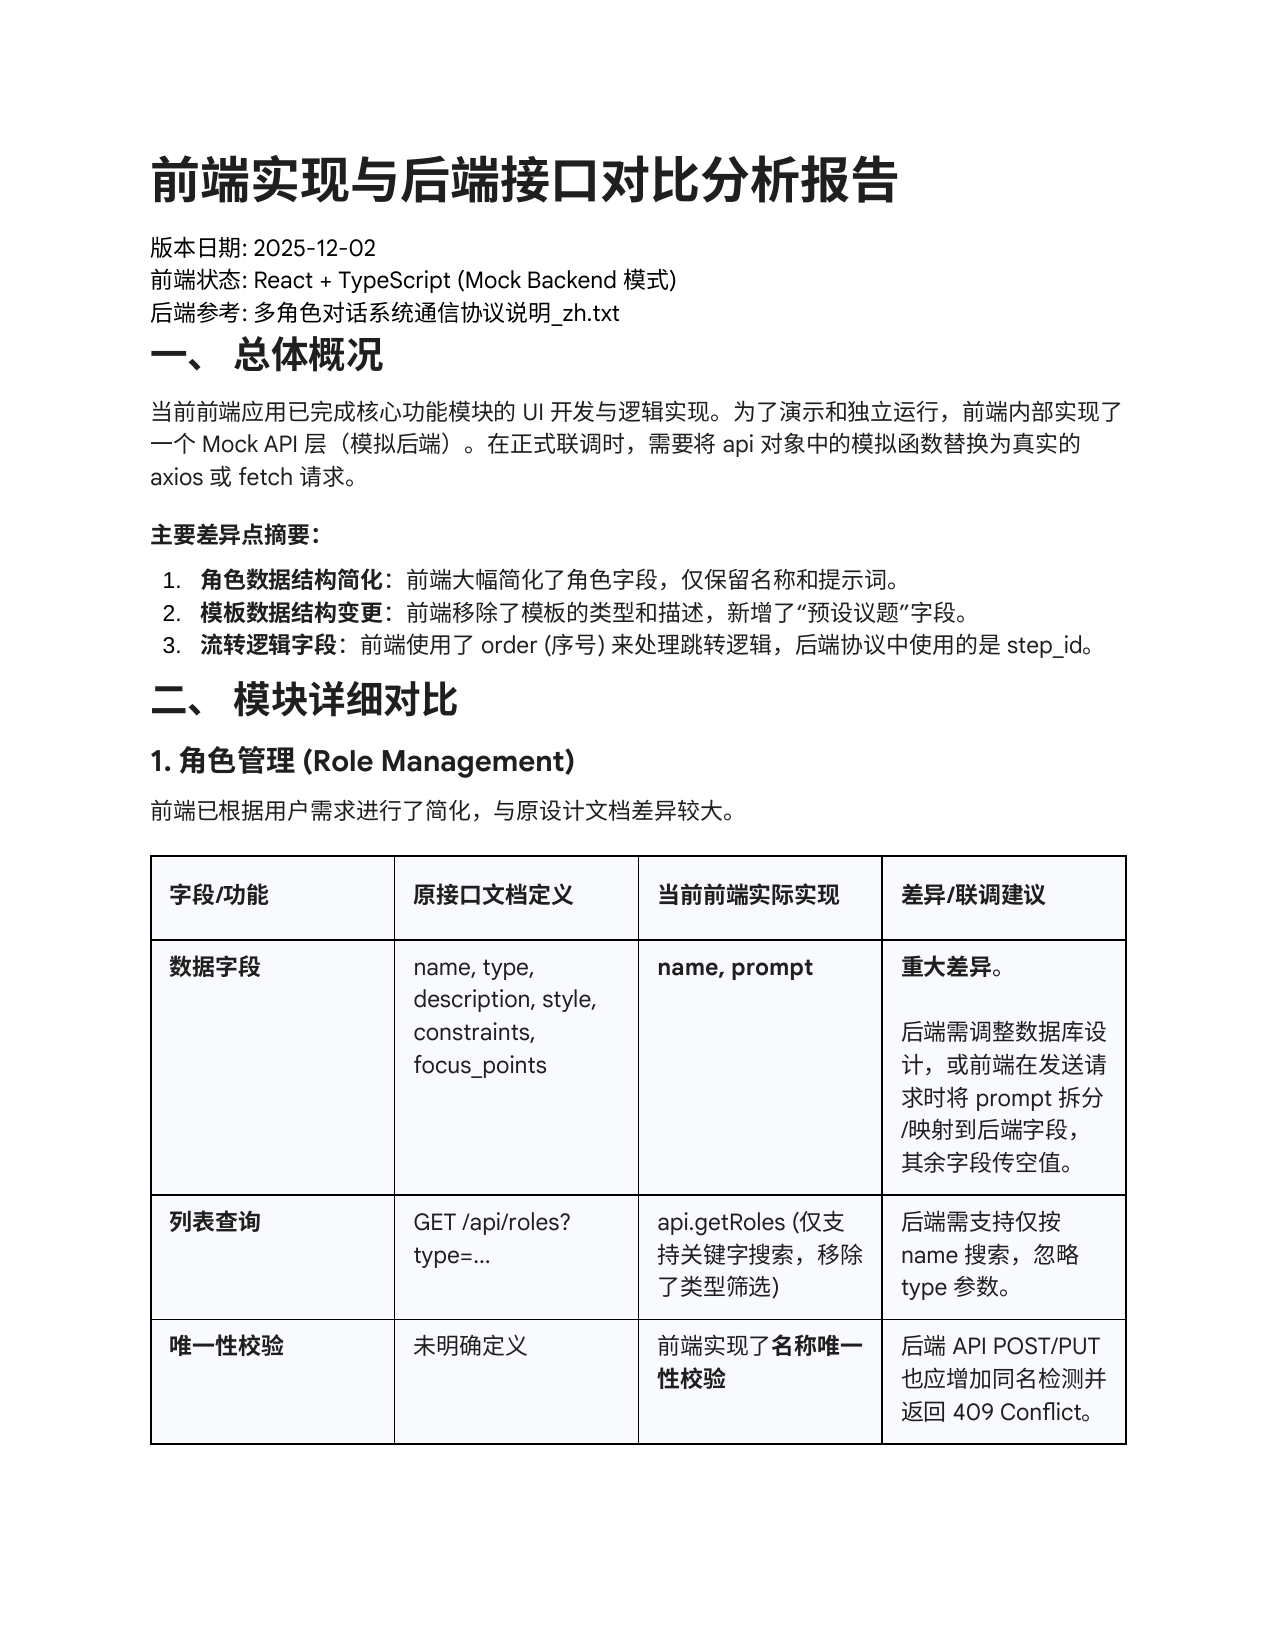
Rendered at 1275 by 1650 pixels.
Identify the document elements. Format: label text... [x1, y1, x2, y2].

subtitle 一、 总体概况 [150, 332, 1125, 379]
text 前端已根据用户需求进行了简化，与原设计文档差异较大。 [150, 797, 1125, 826]
table_cell GET /api/roles?type=... [395, 1196, 638, 1318]
text 版本日期: 2025-12-02 [150, 234, 1125, 263]
list 角色数据结构简化：前端大幅简化了角色字段，仅保留名称和提示词。 [162, 566, 1125, 595]
list 流转逻辑字段：前端使用了 order (序号) 来处理跳转逻辑，后端协议中使用的是 step_id。 [162, 632, 1125, 661]
table_cell 重大差异。 后端需调整数据库设计，或前端在发送请求时将 prompt 拆分/映射到后端字段，其余字段传空值。 [883, 941, 1125, 1194]
table_cell 前端实现了名称唯一性校验 [639, 1320, 881, 1443]
text 后端参考: 多角色对话系统通信协议说明_zh.txt [150, 299, 1125, 328]
subtitle 二、 模块详细对比 [150, 677, 1125, 724]
table_cell 后端 API POST/PUT 也应增加同名检测并返回 409 Conflict。 [883, 1320, 1125, 1443]
table_header 原接口文档定义 [395, 857, 638, 939]
table_header 差异/联调建议 [883, 857, 1125, 939]
list 模板数据结构变更：前端移除了模板的类型和描述，新增了“预设议题”字段。 [162, 599, 1125, 628]
table_cell name, type, description, style, constraints, focus_points [395, 941, 638, 1194]
text 主要差异点摘要： [150, 521, 1125, 550]
table_cell 未明确定义 [395, 1320, 638, 1443]
table_header 字段/功能 [152, 857, 394, 939]
table_cell 唯一性校验 [152, 1320, 394, 1443]
table_cell 后端需支持仅按 name 搜索，忽略 type 参数。 [883, 1196, 1125, 1318]
text 当前前端应用已完成核心功能模块的 UI 开发与逻辑实现。为了演示和独立运行，前端内部实现了一个 Mock API 层（模拟后端）。在正式联调时，需要将 api 对象中的模拟函数替换为真实的 axios 或 fetch 请求。 [150, 398, 1125, 492]
subtitle 前端实现与后端接口对比分析报告 [150, 150, 1125, 213]
table_cell name, prompt [639, 941, 881, 1194]
subtitle 1. 角色管理 (Role Management) [150, 743, 1125, 779]
table_cell api.getRoles (仅支持关键字搜索，移除了类型筛选) [639, 1196, 881, 1318]
table_cell 数据字段 [152, 941, 394, 1194]
table_cell 列表查询 [152, 1196, 394, 1318]
text 前端状态: React + TypeScript (Mock Backend 模式) [150, 267, 1125, 295]
table_header 当前前端实际实现 [639, 857, 881, 939]
